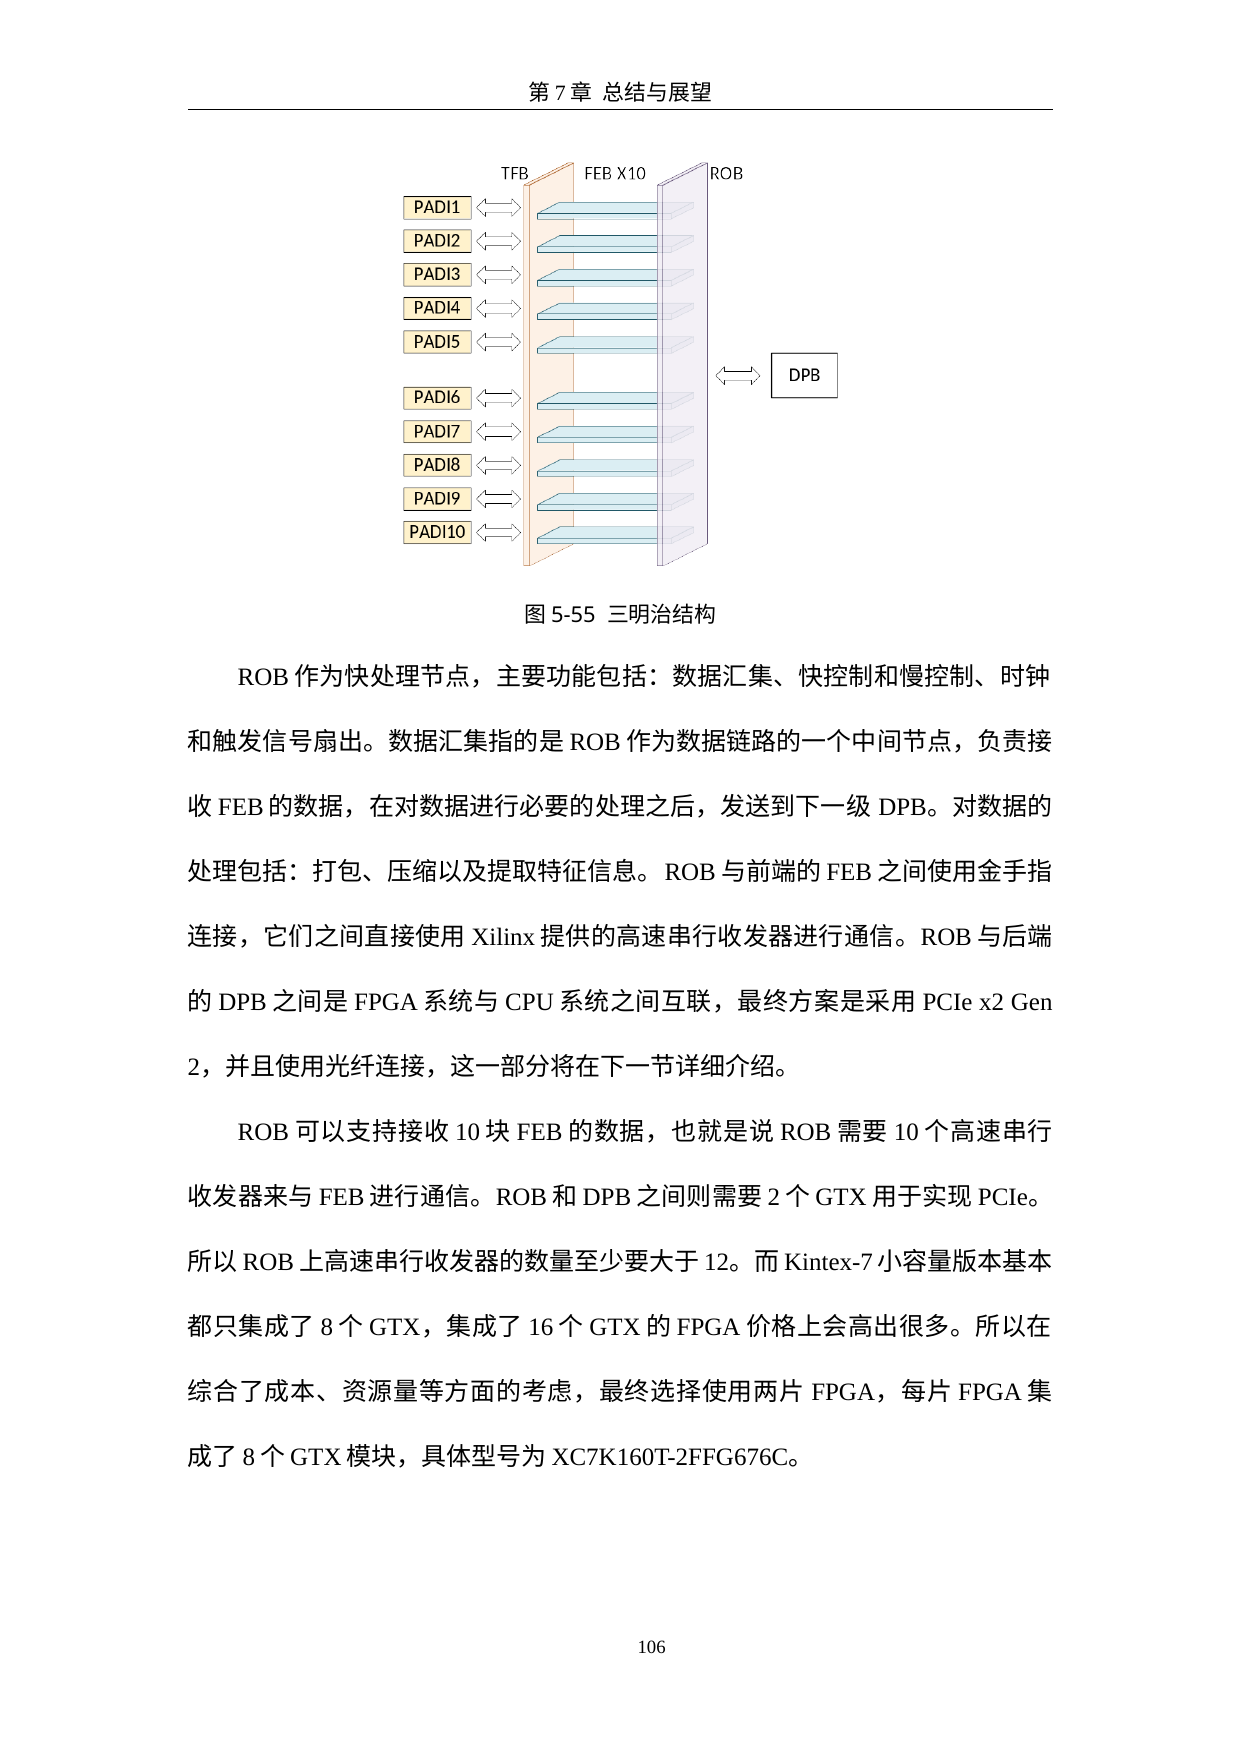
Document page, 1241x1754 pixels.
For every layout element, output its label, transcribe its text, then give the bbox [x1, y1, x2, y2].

text ROB作为快处理节点，主要功能包括：数据汇集、快控制和慢控制、时钟和触发信号扇出。数据汇集指的是ROB作为数据链路的一个中间节点，负责接收FEB的数据，在对数据进行必要的处理之后，发送到下一级DPB。对数据的处理包括：打包、压缩以及提取特征信息。ROB与前端的FEB之间使用金手指连接，它们之间直接使用Xilinx提供的高速串行收发器进行通信。ROB与后端的DPB之间是FPGA系统与CPU系统之间互联，最终方案是采用PCIe x2 Gen 2，并且使用光纤连接，这一部分将在下一节详细介绍。 [187, 642, 1053, 1097]
text ROB可以支持接收10块FEB的数据，也就是说ROB需要10个高速串行收发器来与FEB进行通信。ROB和DPB之间则需要2个GTX用于实现PCIe。所以ROB上高速串行收发器的数量至少要大于12。而Kintex-7小容量版本基本都只集成了8个GTX，集成了16个GTX的FPGA价格上会高出很多。所以在综合了成本、资源量等方面的考虑，最终选择使用两片FPGA，每片FPGA集成了8个GTX模块，具体型号为XC7K160T-2FFG676C。 [187, 1097, 1053, 1487]
